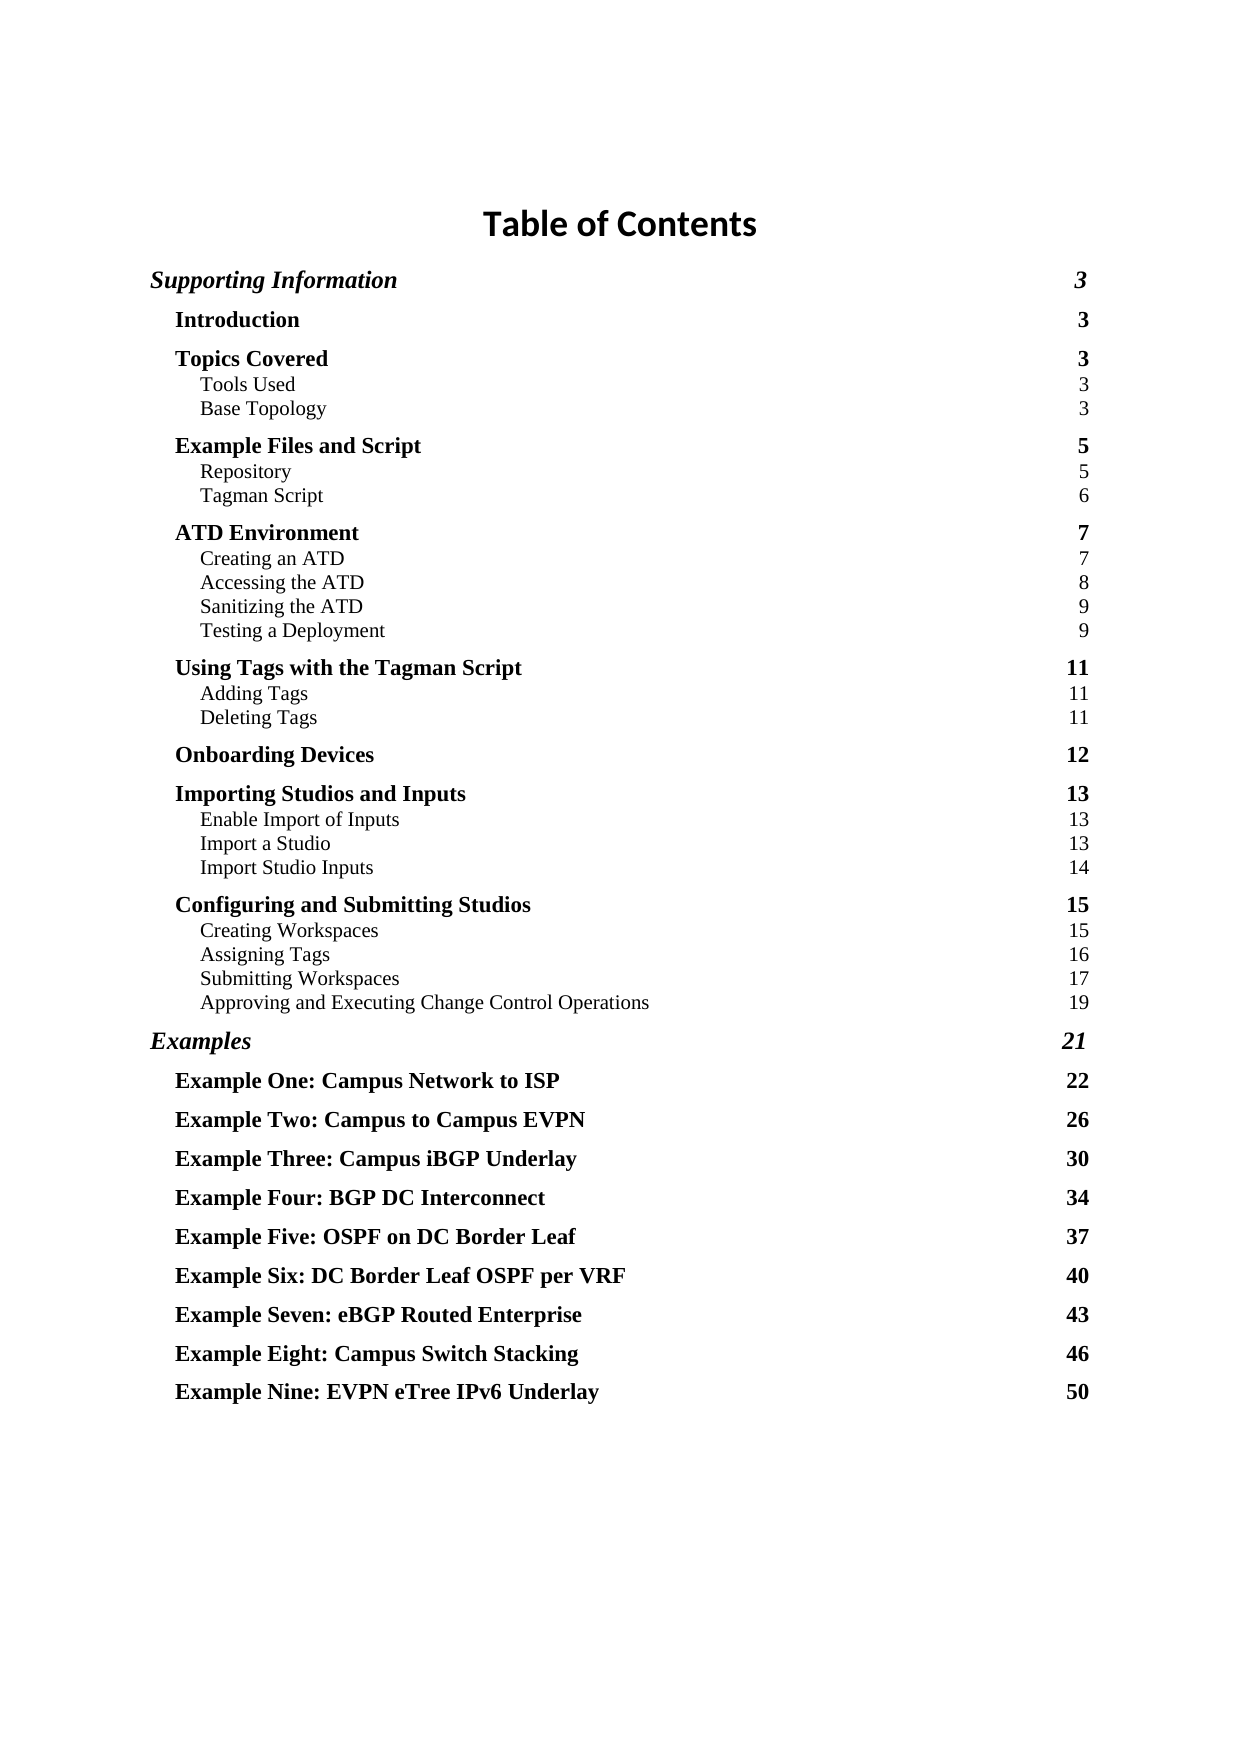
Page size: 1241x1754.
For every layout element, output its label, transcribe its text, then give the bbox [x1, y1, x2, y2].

text Table of Contents [150, 200, 1090, 246]
